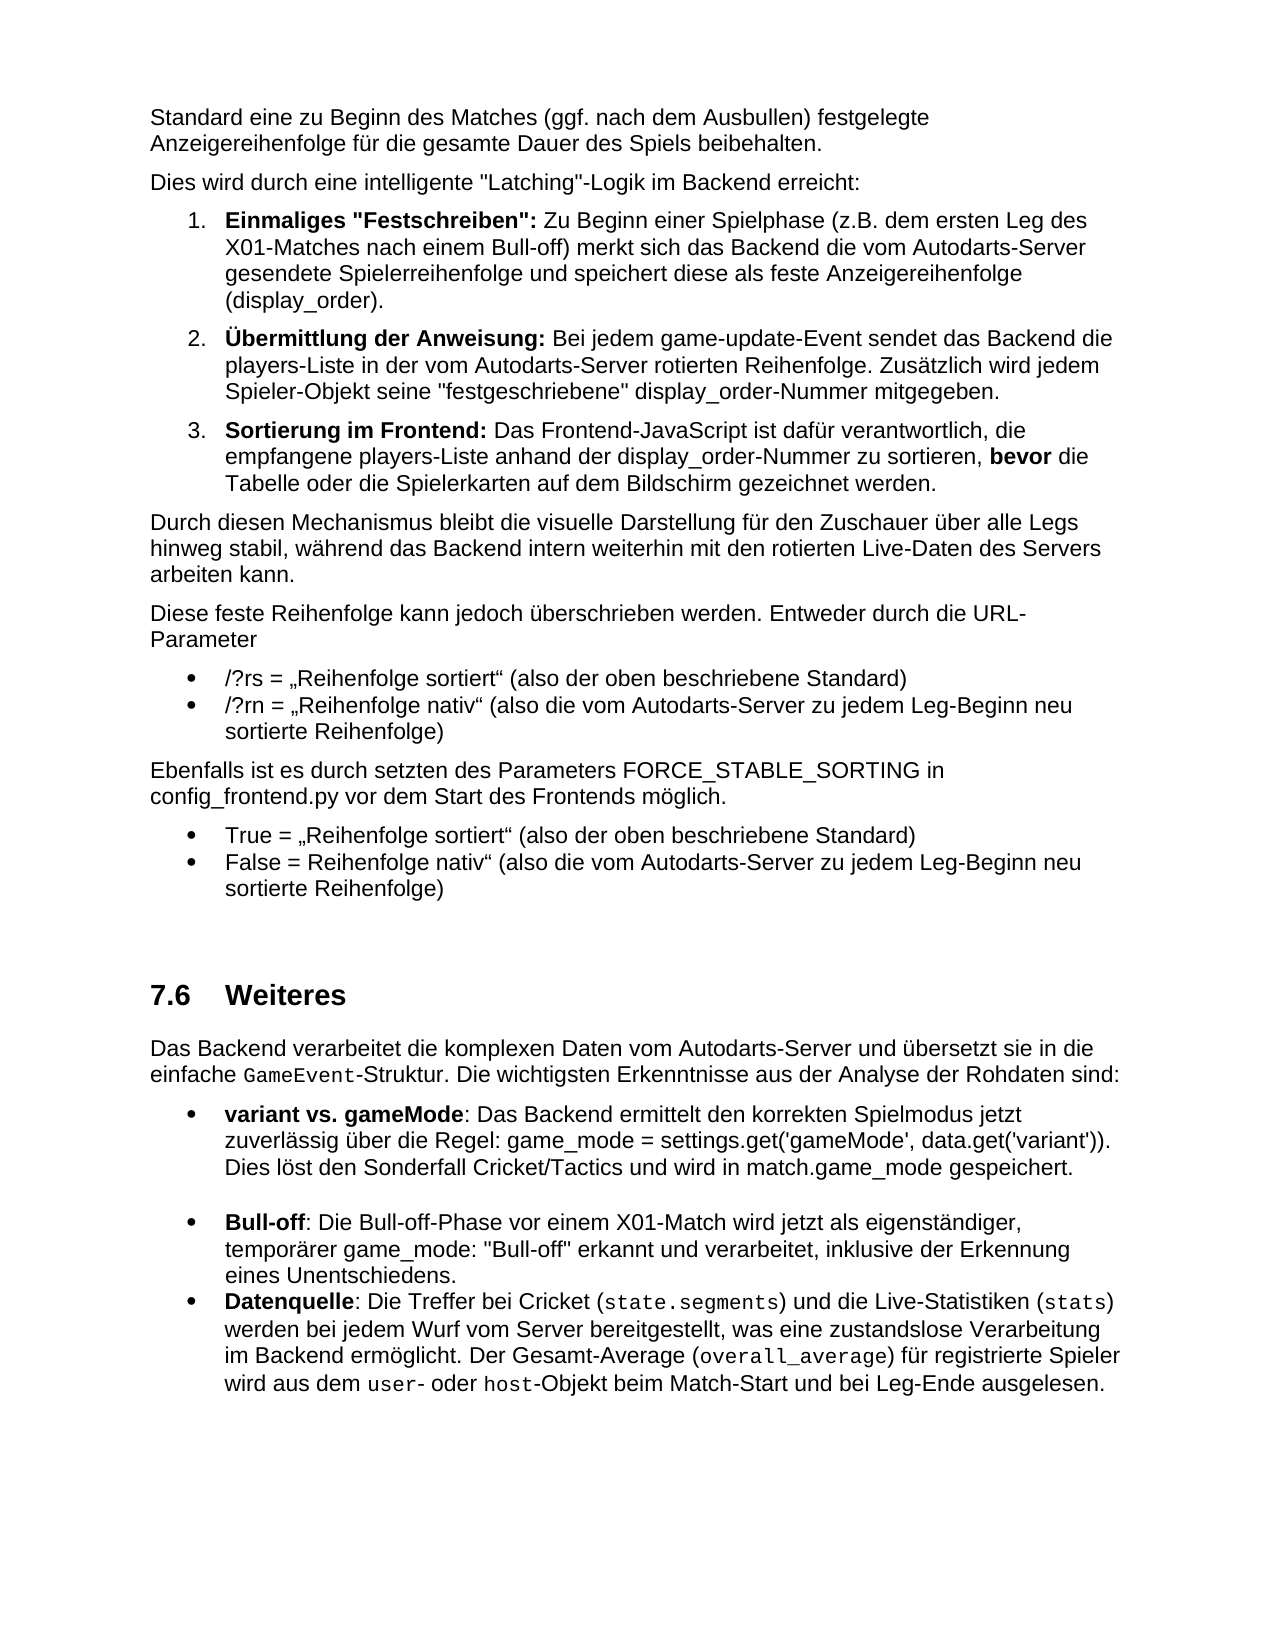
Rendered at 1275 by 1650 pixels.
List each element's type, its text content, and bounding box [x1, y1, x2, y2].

text Diese feste Reihenfolge kann jedoch überschrieben werden. Entweder durch die URL-Parameter [150, 600, 1125, 653]
text Dies wird durch eine intelligente "Latching"-Logik im Backend erreicht: [150, 169, 1125, 195]
list variant vs. gameMode: Das Backend ermittelt den korrekten Spielmodus jetzt zuverlässig über die Regel: game_mode = settings.get('gameMode', data.get('variant')). Dies löst den Sonderfall Cricket/Tactics und wird in match.game_mode gespeichert. [187, 1101, 1125, 1180]
text Durch diesen Mechanismus bleibt die visuelle Darstellung für den Zuschauer über alle Legs hinweg stabil, während das Backend intern weiterhin mit den rotierten Live-Daten des Servers arbeiten kann. [150, 508, 1125, 588]
list False = Reihenfolge nativ“ (also die vom Autodarts-Server zu jedem Leg-Beginn neu sortierte Reihenfolge) [187, 848, 1125, 901]
text Ebenfalls ist es durch setzten des Parameters FORCE_STABLE_SORTING in config_frontend.py vor dem Start des Frontends möglich. [150, 757, 1125, 809]
list /?rs = „Reihenfolge sortiert“ (also der oben beschriebene Standard) [187, 665, 1125, 692]
list /?rn = „Reihenfolge nativ“ (also die vom Autodarts-Server zu jedem Leg-Beginn neu sortierte Reihenfolge) [187, 692, 1125, 744]
list Übermittlung der Anweisung: Bei jedem game-update-Event sendet das Backend die players-Liste in der vom Autodarts-Server rotierten Reihenfolge. Zusätzlich wird jedem Spieler-Objekt seine "festgeschriebene" display_order-Nummer mitgegeben. [187, 325, 1125, 404]
subtitle Weiteres [150, 977, 1125, 1011]
list Bull-off: Die Bull-off-Phase vor einem X01-Match wird jetzt als eigenständiger, temporärer game_mode: "Bull-off" erkannt und verarbeitet, inklusive der Erkennung eines Unentschiedens. [187, 1209, 1125, 1288]
list Einmaliges "Festschreiben": Zu Beginn einer Spielphase (z.B. dem ersten Leg des X01-Matches nach einem Bull-off) merkt sich das Backend die vom Autodarts-Server gesendete Spielerreihenfolge und speichert diese als feste Anzeigereihenfolge (display_order). [187, 207, 1125, 313]
list True = „Reihenfolge sortiert“ (also der oben beschriebene Standard) [187, 822, 1125, 848]
list Datenquelle: Die Treffer bei Cricket (state.segments) und die Live-Statistiken (stats) werden bei jedem Wurf vom Server bereitgestellt, was eine zustandslose Verarbeitung im Backend ermöglicht. Der Gesamt-Average (overall_average) für registrierte Spieler wird aus dem user- oder host-Objekt beim Match-Start und bei Leg-Ende ausgelesen. [187, 1317, 1125, 1427]
text Das Backend verarbeitet die komplexen Daten vom Autodarts-Server und übersetzt sie in die einfache GameEvent-Struktur. Die wichtigsten Erkenntnisse aus der Analyse der Rohdaten sind: [150, 1034, 1125, 1088]
list Sortierung im Frontend: Das Frontend-JavaScript ist dafür verantwortlich, die empfangene players-Liste anhand der display_order-Nummer zu sortieren, bevor die Tabelle oder die Spielerkarten auf dem Bildschirm gezeichnet werden. [187, 417, 1125, 496]
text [150, 103, 1125, 156]
